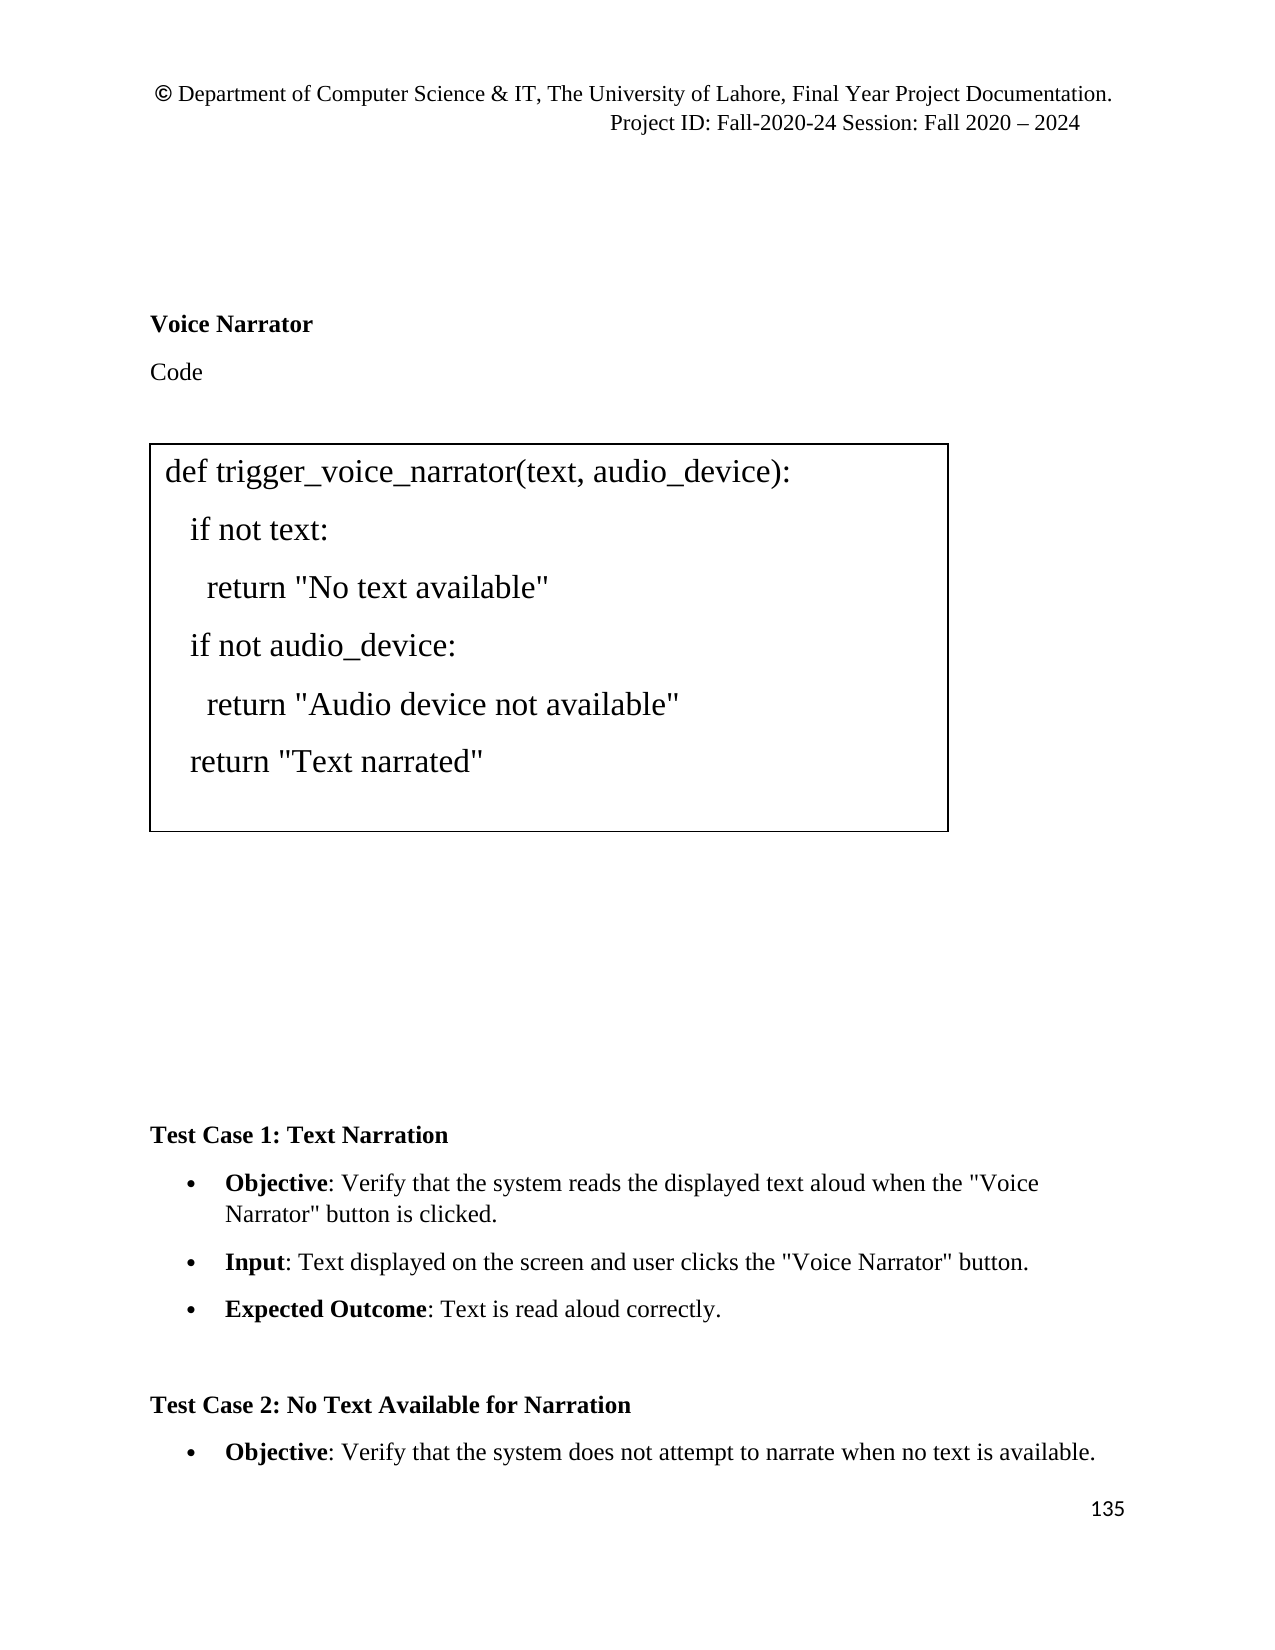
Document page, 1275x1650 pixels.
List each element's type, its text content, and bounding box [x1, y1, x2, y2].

text Test Case 2: No Text Available for Narration [150, 1390, 1125, 1418]
list Objective: Verify that the system does not attempt to narrate when no text is available. [187, 1437, 1125, 1466]
text Code [150, 357, 1125, 386]
text Voice Narrator [150, 309, 1125, 338]
list Objective: Verify that the system reads the displayed text aloud when the "Voice Narrator" button is clicked. [187, 1168, 1125, 1228]
list Input: Text displayed on the screen and user clicks the "Voice Narrator" button. [187, 1247, 1125, 1275]
text Test Case 1: Text Narration [150, 1120, 1125, 1149]
list Expected Outcome: Text is read aloud correctly. [187, 1294, 1125, 1323]
